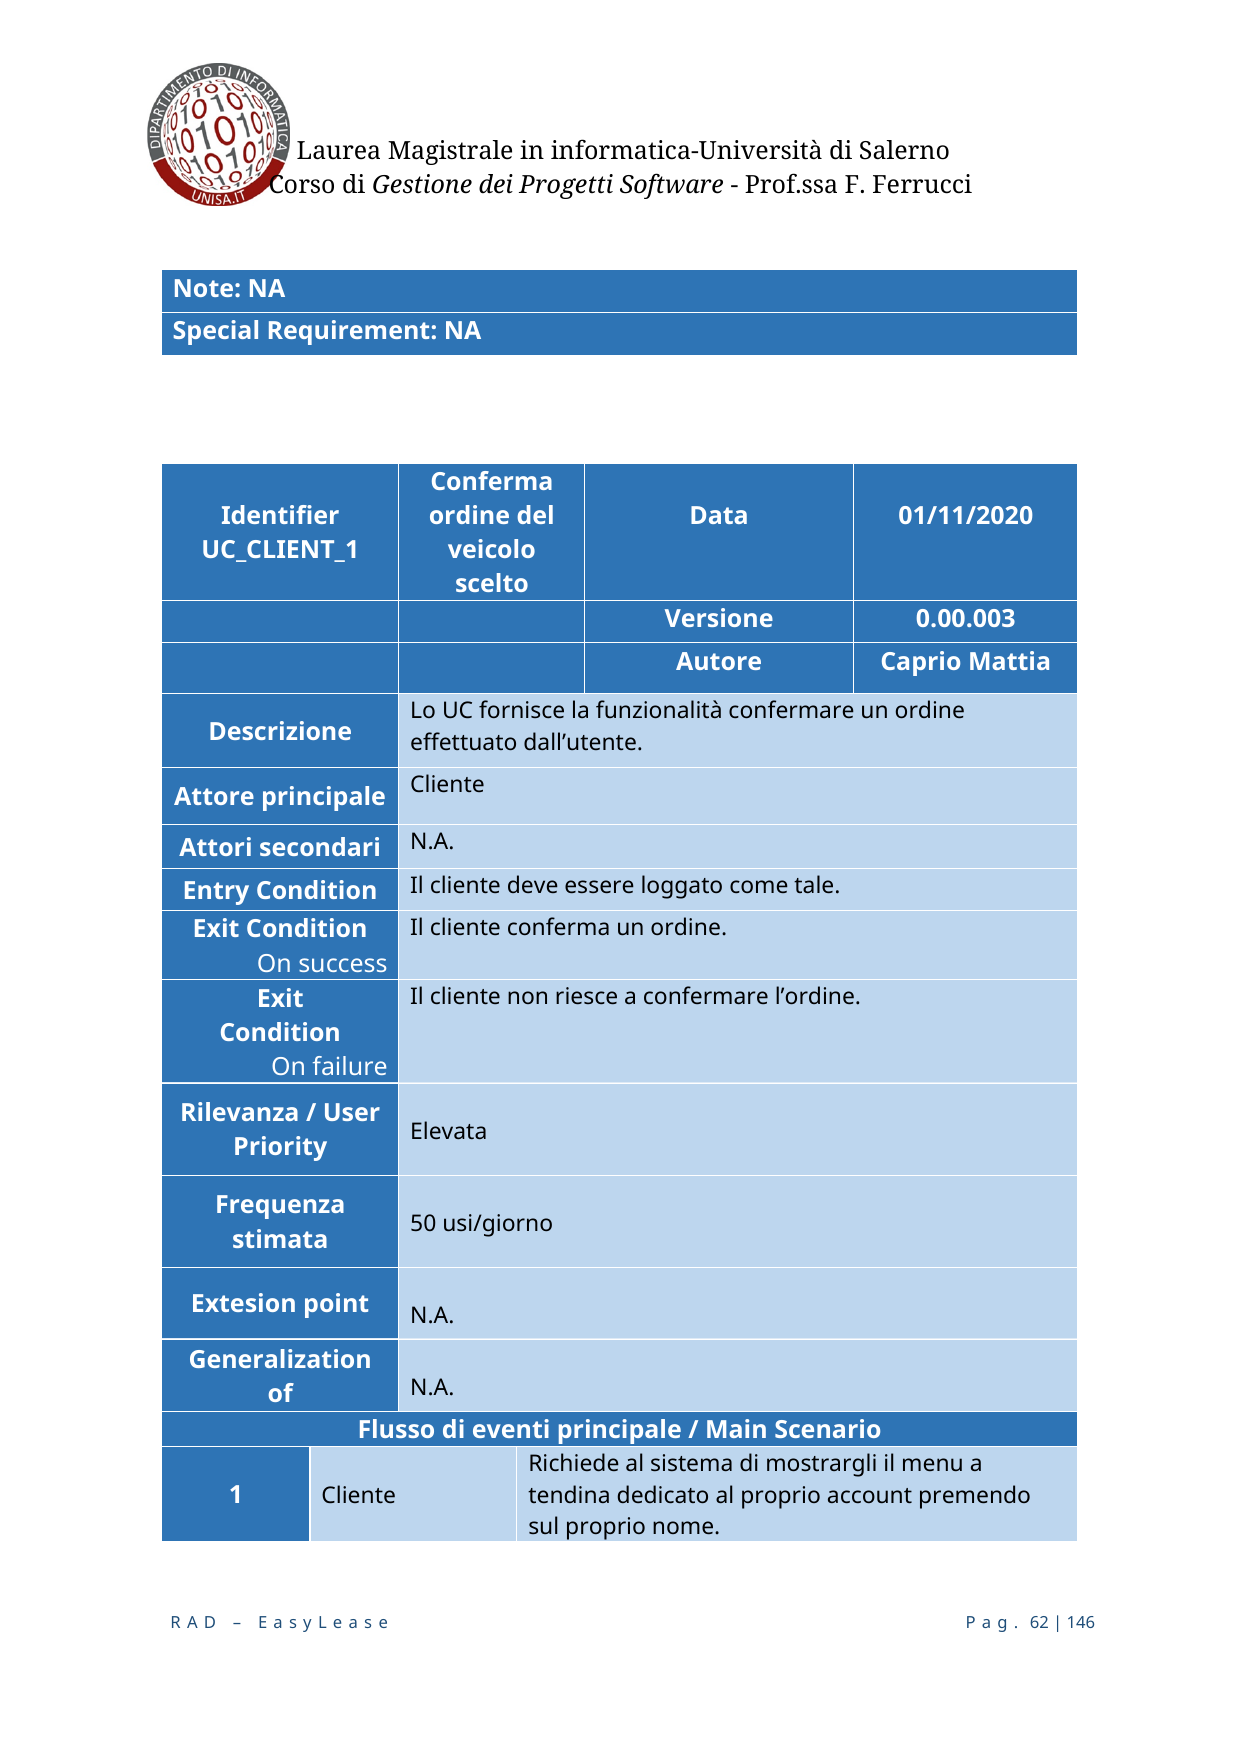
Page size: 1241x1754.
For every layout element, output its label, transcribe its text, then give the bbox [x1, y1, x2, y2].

table_cell Rilevanza / User Priority [162, 1084, 398, 1175]
table_cell Lo UC fornisce la funzionalità confermare un ordine effettuato dall’utente. [399, 694, 1077, 767]
table_cell Il cliente non riesce a confermare l’ordine. [399, 980, 1077, 1082]
table_cell 0.00.003 [854, 601, 1077, 642]
table_cell Il cliente deve essere loggato come tale. [399, 869, 1077, 910]
table_cell Flusso di eventi principale / Main Scenario [162, 1412, 1077, 1446]
table_cell Elevata [399, 1084, 1077, 1175]
table_cell 50 usi/giorno [399, 1176, 1077, 1267]
table_cell Special Requirement: NA [162, 313, 1077, 355]
table_cell Entry Condition [162, 869, 398, 910]
table_cell Note: NA [162, 270, 1077, 312]
table_cell Il cliente conferma un ordine. [399, 911, 1077, 979]
table_cell Cliente [399, 768, 1077, 824]
picture [147, 63, 290, 206]
table_cell N.A. [399, 825, 1077, 868]
table_cell Descrizione [162, 694, 398, 767]
table_cell Attore principale [162, 768, 398, 824]
table_cell [162, 643, 398, 693]
table_cell Frequenza stimata [162, 1176, 398, 1267]
table_cell Cliente [311, 1447, 516, 1541]
table_cell Richiede al sistema di mostrargli il menu a tendina dedicato al proprio account premendo sul proprio nome. [517, 1447, 1077, 1541]
table_header Data [585, 464, 853, 600]
table_cell 1 [162, 1447, 309, 1541]
table_header 01/11/2020 [854, 464, 1077, 600]
table_cell [399, 643, 584, 693]
table_cell Autore [585, 643, 853, 693]
table_cell Versione [585, 601, 853, 642]
table_cell [399, 601, 584, 642]
table_header Identifier UC_CLIENT_1 [162, 464, 398, 600]
table_cell N.A. [399, 1268, 1077, 1338]
table_cell Extesion point [162, 1268, 398, 1338]
table_cell Exit Condition On success [162, 911, 398, 979]
table_cell Attori secondari [162, 825, 398, 868]
table_cell Caprio Mattia [854, 643, 1077, 693]
table_cell N.A. [399, 1340, 1077, 1411]
table_cell Exit Condition On failure [162, 980, 398, 1082]
table_cell Generalization of [162, 1340, 398, 1411]
table_cell [162, 601, 398, 642]
table_header Conferma ordine del veicolo scelto [399, 464, 584, 600]
